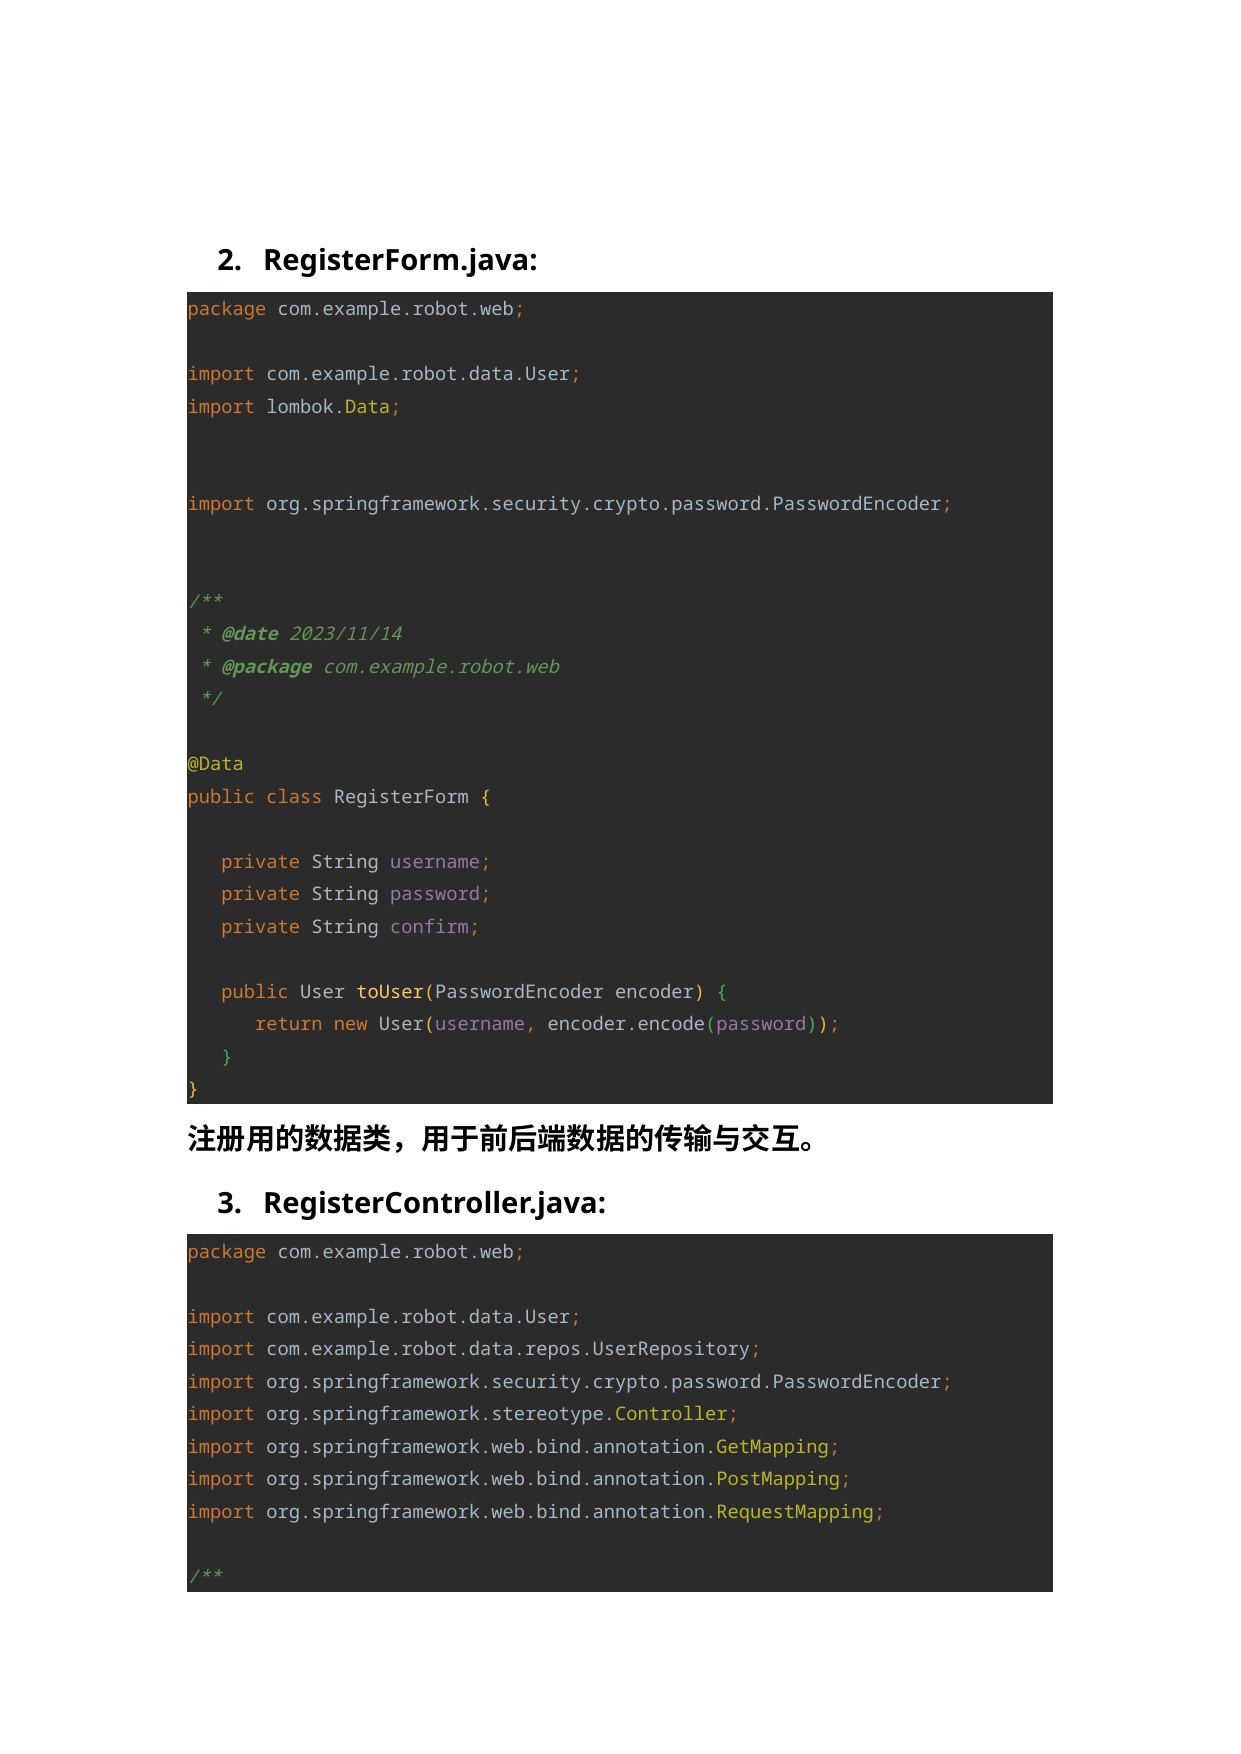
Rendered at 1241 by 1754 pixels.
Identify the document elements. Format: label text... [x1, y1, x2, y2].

list RegisterController.java: [217, 1169, 1053, 1234]
list 注册用的数据类，用于前后端数据的传输与交互。 [187, 1104, 1053, 1169]
list RegisterForm.java: [217, 227, 1053, 292]
text package com.example.robot.web; import com.example.robot.data.User; import lombok.Data; import org.springframework.security.crypto.password.PasswordEncoder; /** * @date 2023/11/14 * @package com.example.robot.web */ @Data public class RegisterForm { private String username; private String password; private String confirm; public User toUser(PasswordEncoder encoder) { return new User(username, encoder.encode(password)); } } [187, 292, 1053, 1104]
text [187, 1234, 1053, 1592]
